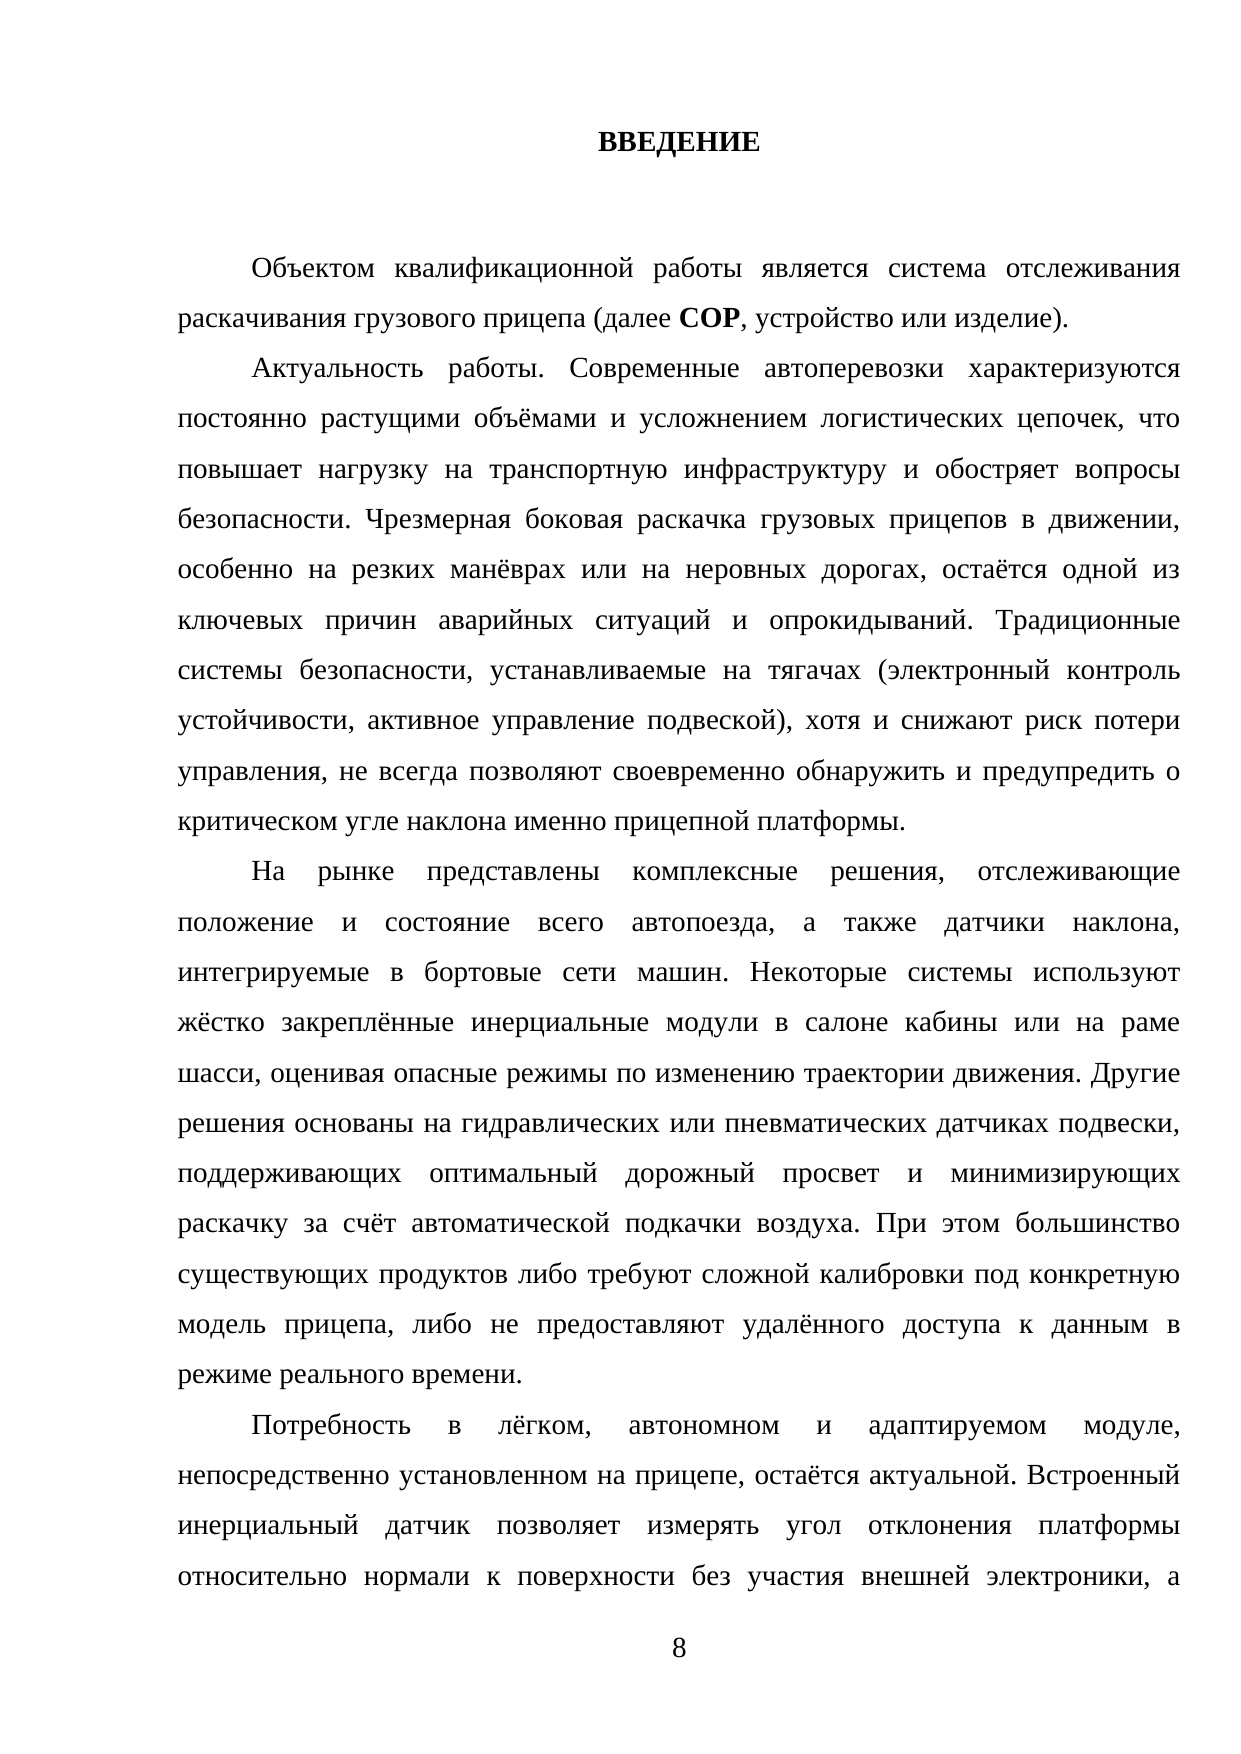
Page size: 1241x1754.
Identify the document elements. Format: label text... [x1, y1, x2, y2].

text Объектом квалификационной работы является система отслеживания раскачивания грузового прицепа (далее СОР, устройство или изделие). [177, 250, 1181, 333]
subtitle ВВЕДЕНИЕ [177, 124, 1181, 158]
text Актуальность работы. Современные автоперевозки характеризуются постоянно растущими объёмами и усложнением логистических цепочек, что повышает нагрузку на транспортную инфраструктуру и обостряет вопросы безопасности. Чрезмерная боковая раскачка грузовых прицепов в движении, особенно на резких манёврах или на неровных дорогах, остаётся одной из ключевых причин аварийных ситуаций и опрокидываний. Традиционные системы безопасности, устанавливаемые на тягачах (электронный контроль устойчивости, активное управление подвеской), хотя и снижают риск потери управления, не всегда позволяют своевременно обнаружить и предупредить о критическом угле наклона именно прицепной платформы. [177, 350, 1181, 837]
text На рынке представлены комплексные решения, отслеживающие положение и состояние всего автопоезда, а также датчики наклона, интегрируемые в бортовые сети машин. Некоторые системы используют жёстко закреплённые инерциальные модули в салоне кабины или на раме шасси, оценивая опасные режимы по изменению траектории движения. Другие решения основаны на гидравлических или пневматических датчиках подвески, поддерживающих оптимальный дорожный просвет и минимизирующих раскачку за счёт автоматической подкачки воздуха. При этом большинство существующих продуктов либо требуют сложной калибровки под конкретную модель прицепа, либо не предоставляют удалённого доступа к данным в режиме реального времени. [177, 853, 1181, 1390]
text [177, 1407, 1181, 1591]
